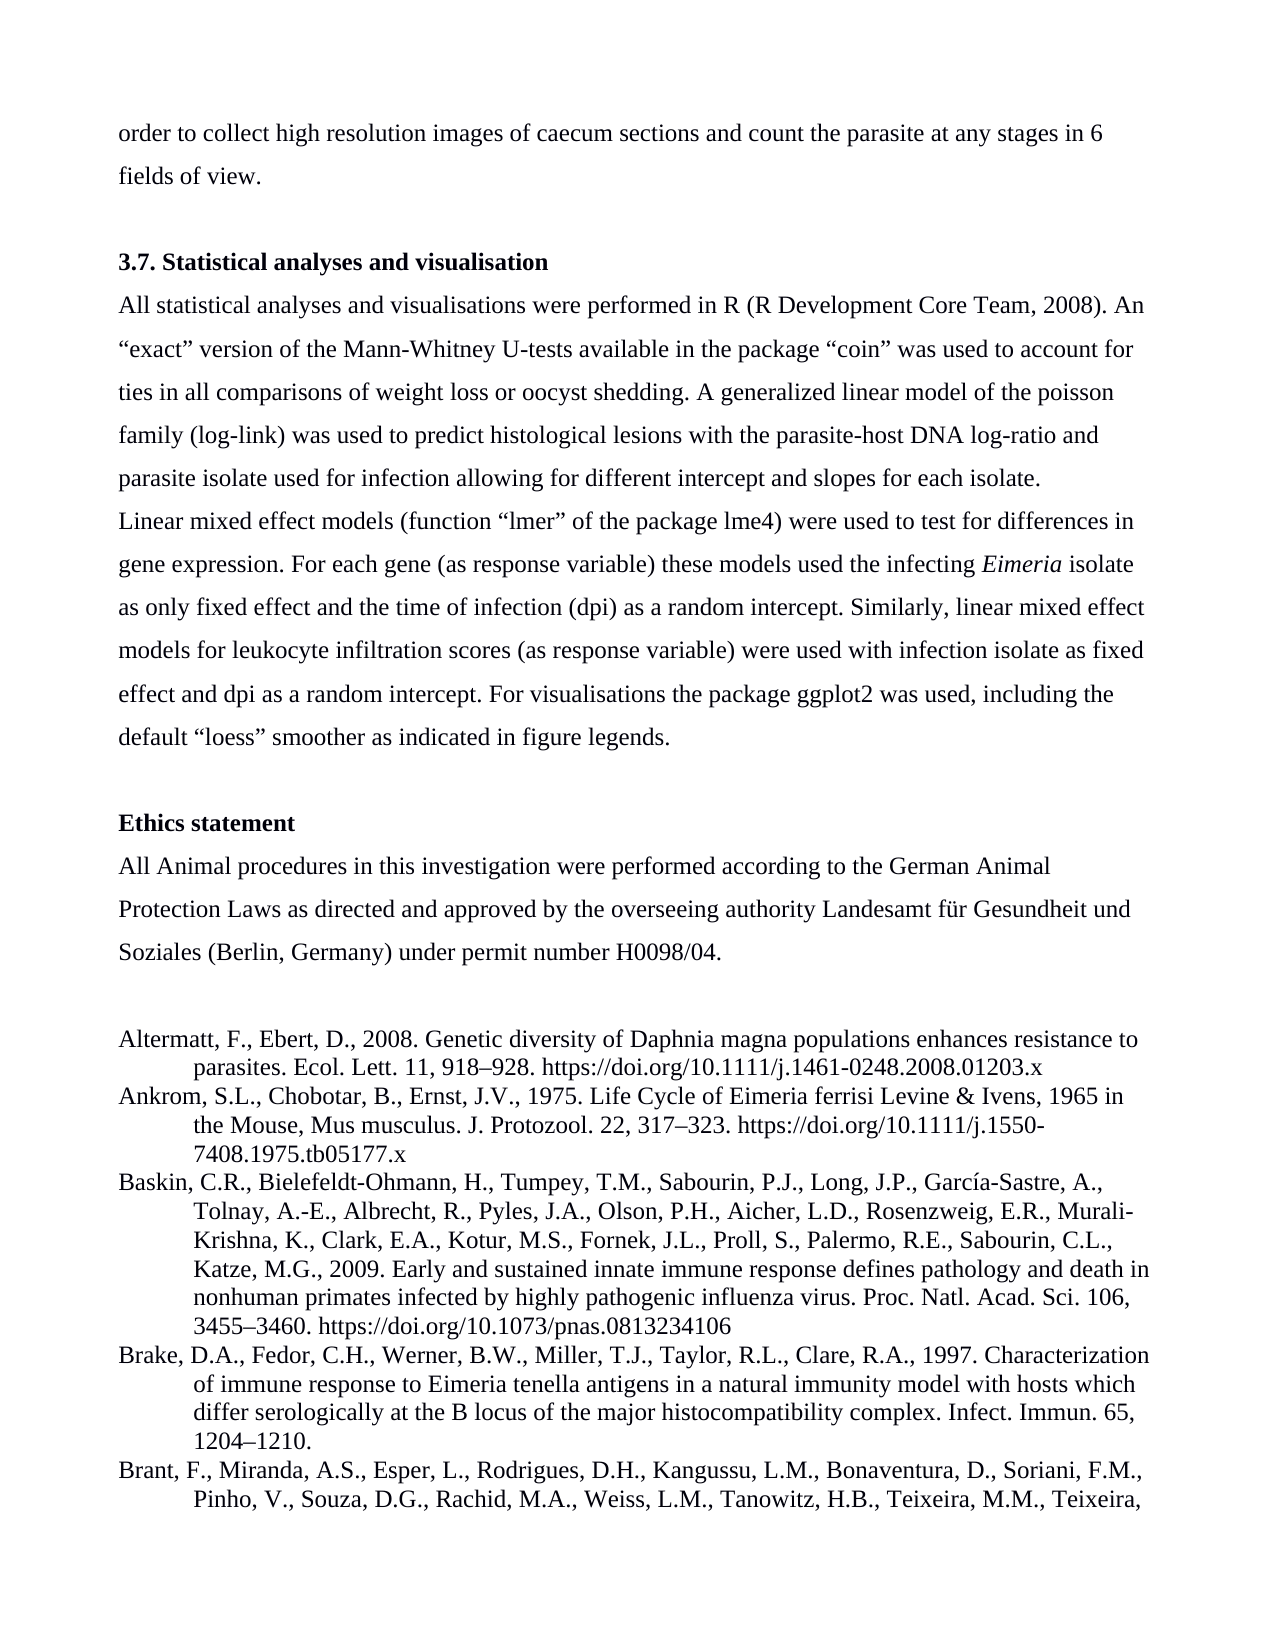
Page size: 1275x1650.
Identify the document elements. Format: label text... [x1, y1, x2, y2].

text All statistical analyses and visualisations were performed in R (R Development Core Team, 2008). An “exact” version of the Mann-Whitney U-tests available in the package “coin” was used to account for ties in all comparisons of weight loss or oocyst shedding. A generalized linear model of the poisson family (log-link) was used to predict histological lesions with the parasite-host DNA log-ratio and parasite isolate used for infection allowing for different intercept and slopes for each isolate. [118, 291, 1157, 492]
text Altermatt, F., Ebert, D., 2008. Genetic diversity of Daphnia magna populations enhances resistance to parasites. Ecol. Lett. 11, 918–928. https://doi.org/10.1111/j.1461-0248.2008.01203.x [118, 1024, 1157, 1081]
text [118, 1455, 1157, 1512]
text 3.7. Statistical analyses and visualisation [118, 247, 1157, 276]
text All Animal procedures in this investigation were performed according to the German Animal Protection Laws as directed and approved by the overseeing authority Landesamt für Gesundheit und Soziales (Berlin, Germany) under permit number H0098/04. [118, 851, 1157, 966]
text Brake, D.A., Fedor, C.H., Werner, B.W., Miller, T.J., Taylor, R.L., Clare, R.A., 1997. Characterization of immune response to Eimeria tenella antigens in a natural immunity model with hosts which differ serologically at the B locus of the major histocompatibility complex. Infect. Immun. 65, 1204–1210. [118, 1340, 1157, 1455]
text Baskin, C.R., Bielefeldt-Ohmann, H., Tumpey, T.M., Sabourin, P.J., Long, J.P., García-Sastre, A., Tolnay, A.-E., Albrecht, R., Pyles, J.A., Olson, P.H., Aicher, L.D., Rosenzweig, E.R., Murali-Krishna, K., Clark, E.A., Kotur, M.S., Fornek, J.L., Proll, S., Palermo, R.E., Sabourin, C.L., Katze, M.G., 2009. Early and sustained innate immune response defines pathology and death in nonhuman primates infected by highly pathogenic influenza virus. Proc. Natl. Acad. Sci. 106, 3455–3460. https://doi.org/10.1073/pnas.0813234106 [118, 1167, 1157, 1340]
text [118, 118, 1157, 190]
text Linear mixed effect models (function “lmer” of the package lme4) were used to test for differences in gene expression. For each gene (as response variable) these models used the infecting Eimeria isolate as only fixed effect and the time of infection (dpi) as a random intercept. Similarly, linear mixed effect models for leukocyte infiltration scores (as response variable) were used with infection isolate as fixed effect and dpi as a random intercept. For visualisations the package ggplot2 was used, including the default “loess” smoother as indicated in figure legends. [118, 506, 1157, 751]
text Ethics statement [118, 808, 1157, 837]
text Ankrom, S.L., Chobotar, B., Ernst, J.V., 1975. Life Cycle of Eimeria ferrisi Levine & Ivens, 1965 in the Mouse, Mus musculus. J. Protozool. 22, 317–323. https://doi.org/10.1111/j.1550-7408.1975.tb05177.x [118, 1081, 1157, 1167]
